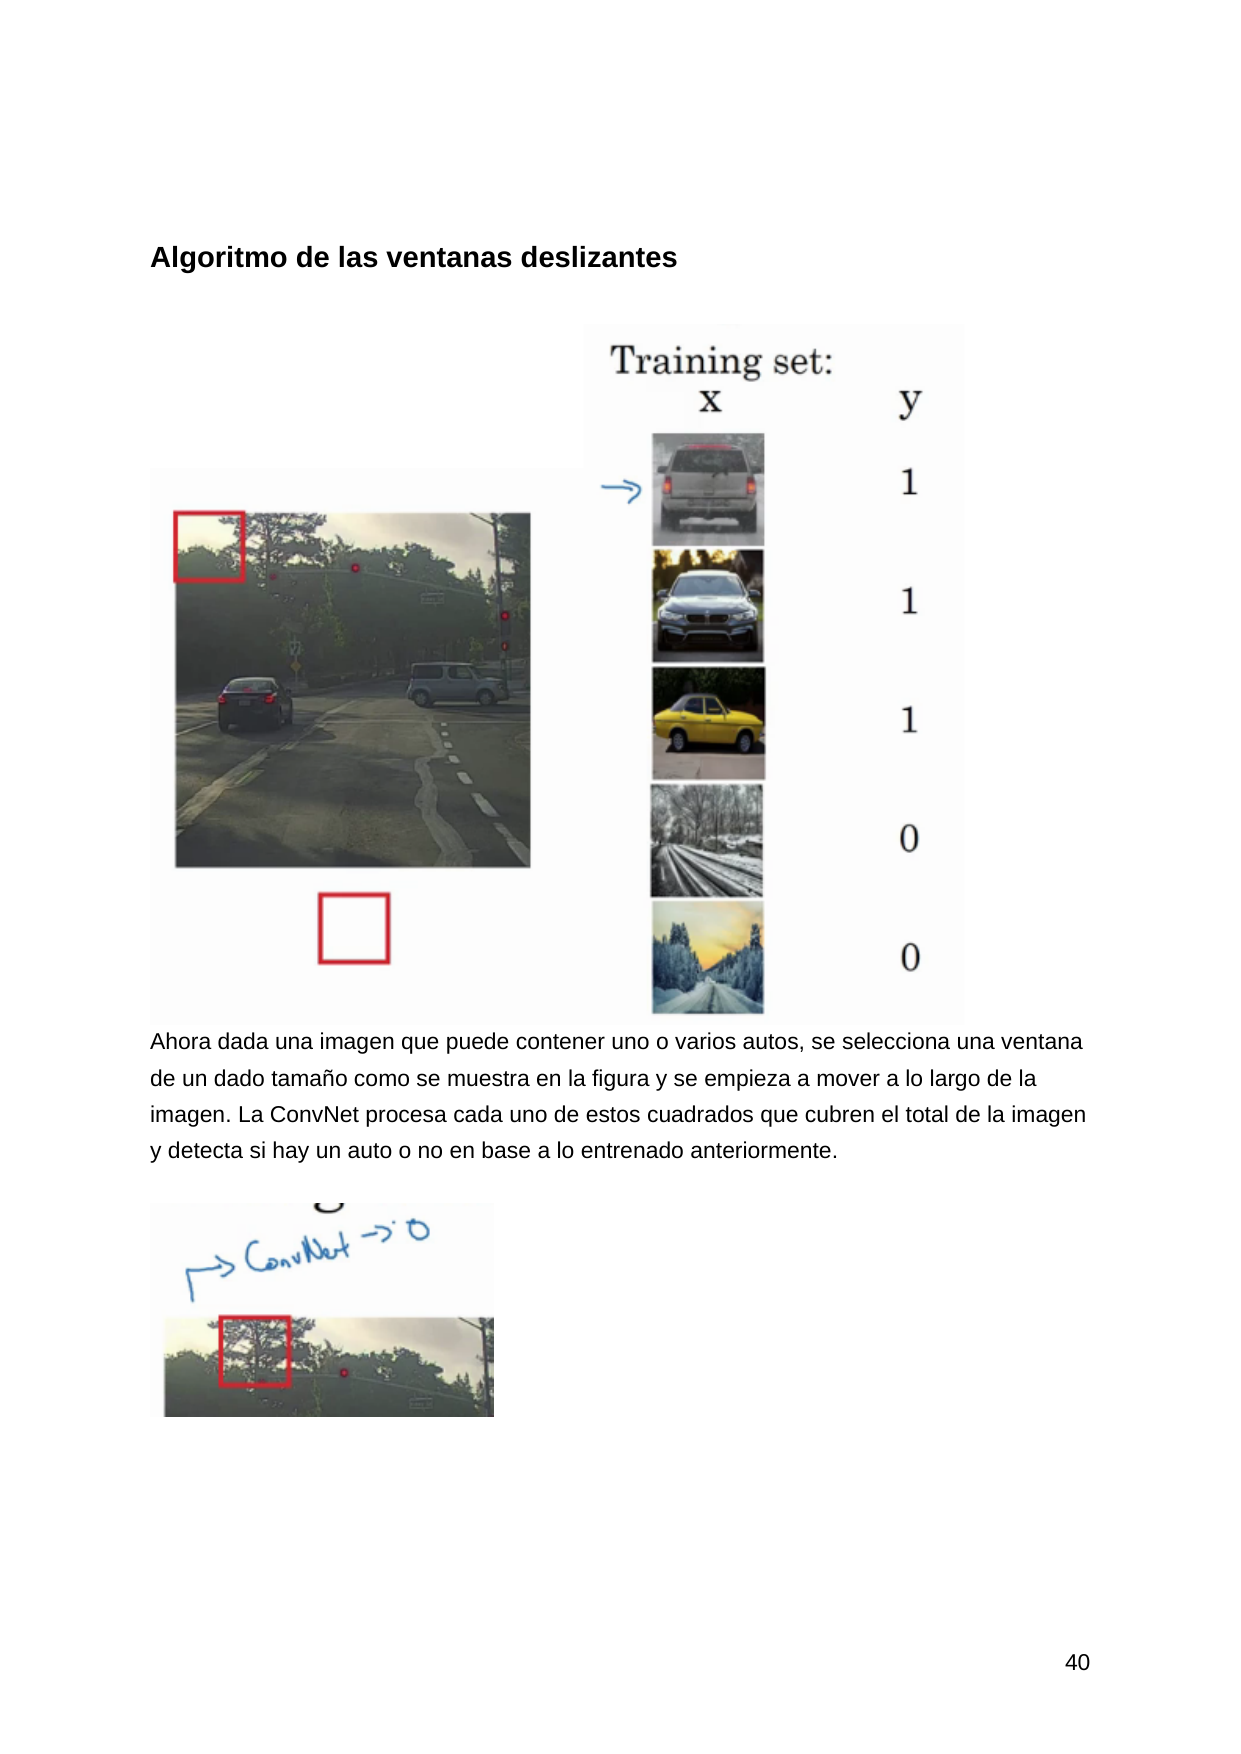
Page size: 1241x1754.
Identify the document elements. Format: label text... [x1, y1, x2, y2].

text Ahora dada una imagen que puede contener uno o varios autos, se selecciona una ventana de un dado tamaño como se muestra en la figura y se empieza a mover a lo largo de la imagen. La ConvNet procesa cada uno de estos cuadrados que cubren el total de la imagen y detecta si hay un auto o no en base a lo entrenado anteriormente. [150, 1028, 1090, 1164]
subtitle Algoritmo de las ventanas deslizantes [150, 239, 1090, 273]
picture [150, 1203, 494, 1417]
picture [150, 324, 965, 1025]
